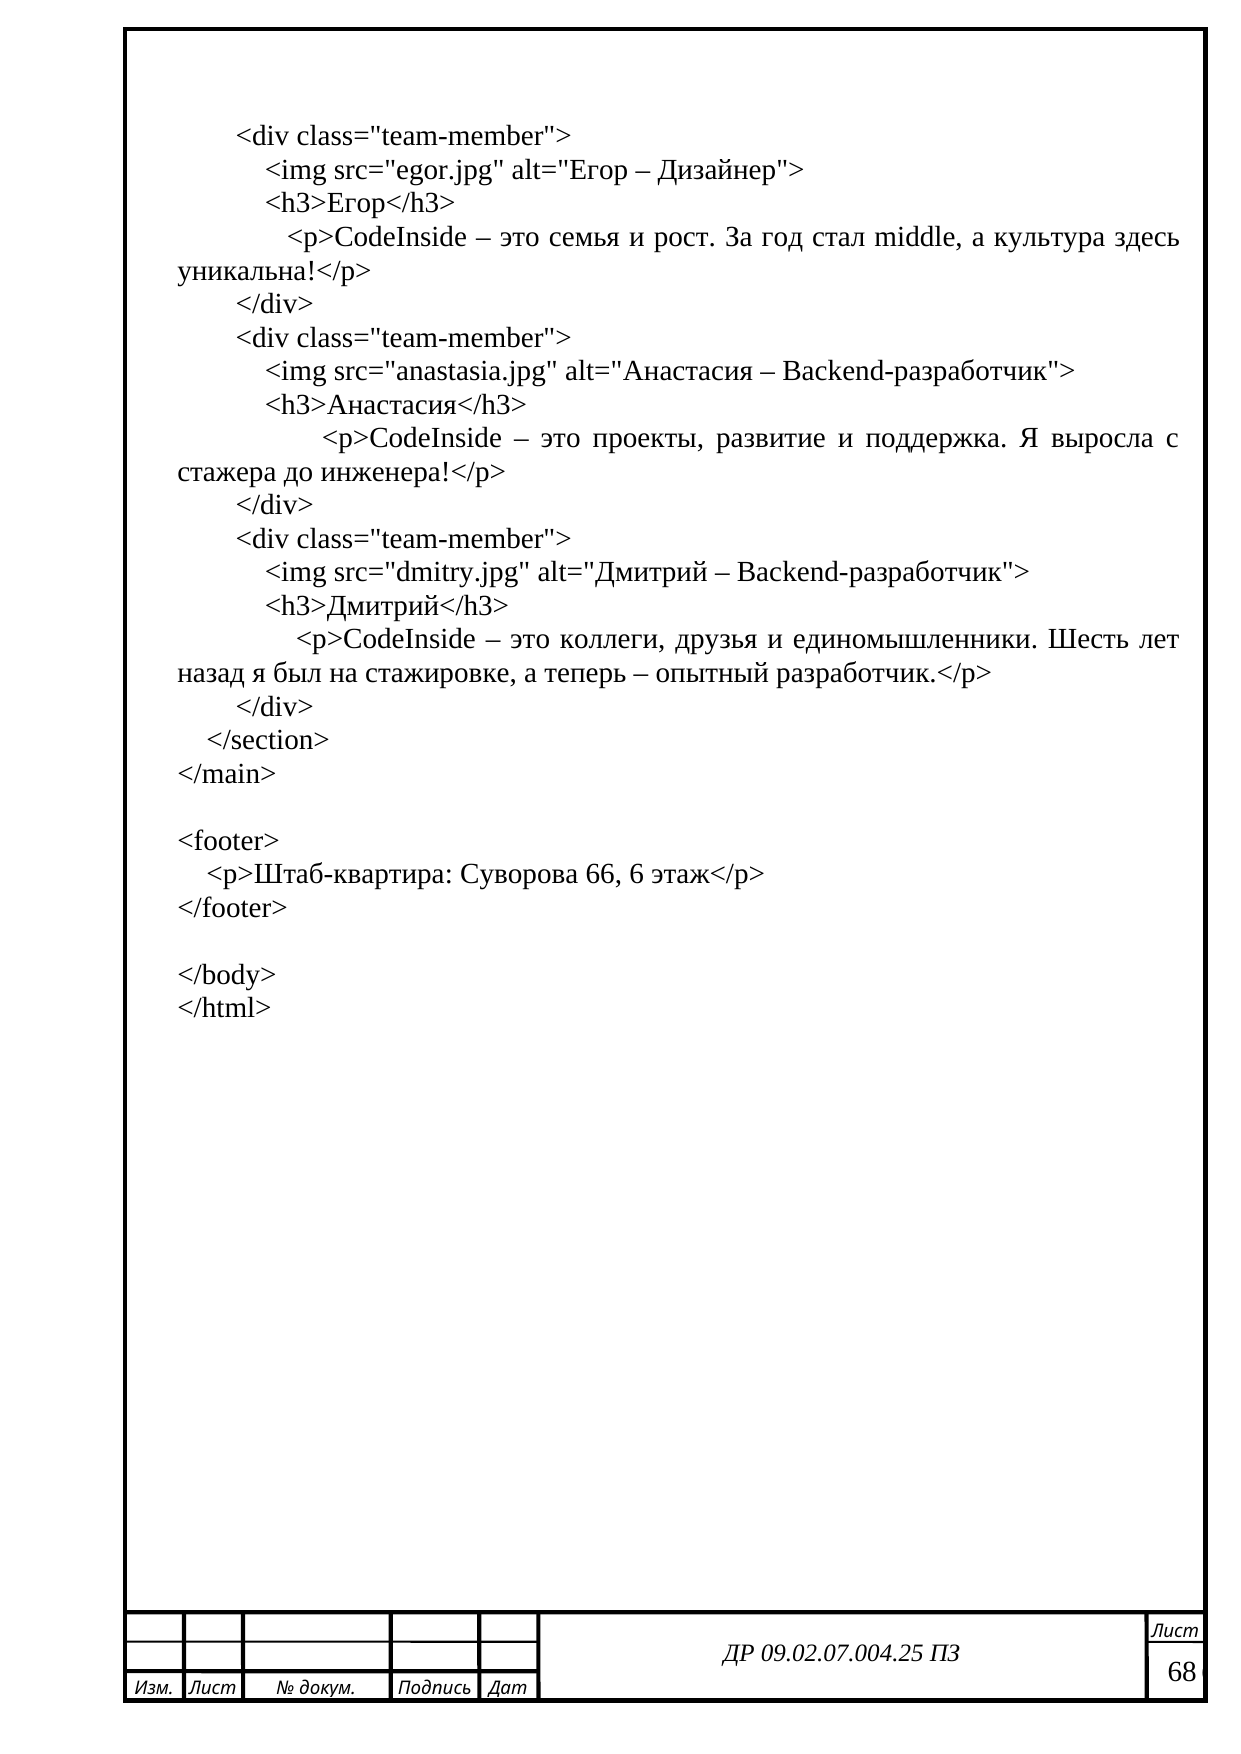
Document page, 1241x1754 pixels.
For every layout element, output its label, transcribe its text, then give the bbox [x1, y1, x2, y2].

text <p>Штаб-квартира: Суворова 66, 6 этаж</p> [177, 856, 1182, 890]
text </div> [177, 689, 1182, 722]
text <footer> [177, 823, 1182, 856]
text <h3>Дмитрий</h3> [177, 588, 1182, 622]
text <img src="dmitry.jpg" alt="Дмитрий – Backend-разработчик"> [177, 554, 1182, 588]
text <p>CodeInside – это семья и рост. За год стал middle, а культура здесь уникальна!</p> [177, 219, 1182, 286]
text <p>CodeInside – это проекты, развитие и поддержка. Я выросла с стажера до инженера!</p> [177, 420, 1182, 487]
text </section> [177, 722, 1182, 756]
text <h3>Егор</h3> [177, 186, 1182, 219]
text <img src="egor.jpg" alt="Егор – Дизайнер"> [177, 152, 1182, 186]
text </html> [177, 991, 1182, 1024]
text </main> [177, 756, 1182, 789]
text <div class="team-member"> [177, 118, 1182, 152]
text </body> [177, 957, 1182, 991]
text </footer> [177, 890, 1182, 923]
text <h3>Анастасия</h3> [177, 387, 1182, 420]
text <div class="team-member"> [177, 320, 1182, 353]
text <div class="team-member"> [177, 521, 1182, 554]
text <p>CodeInside – это коллеги, друзья и единомышленники. Шесть лет назад я был на стажировке, а теперь – опытный разработчик.</p> [177, 622, 1182, 689]
text </div> [177, 286, 1182, 320]
text </div> [177, 487, 1182, 521]
text <img src="anastasia.jpg" alt="Анастасия – Backend-разработчик"> [177, 353, 1182, 387]
